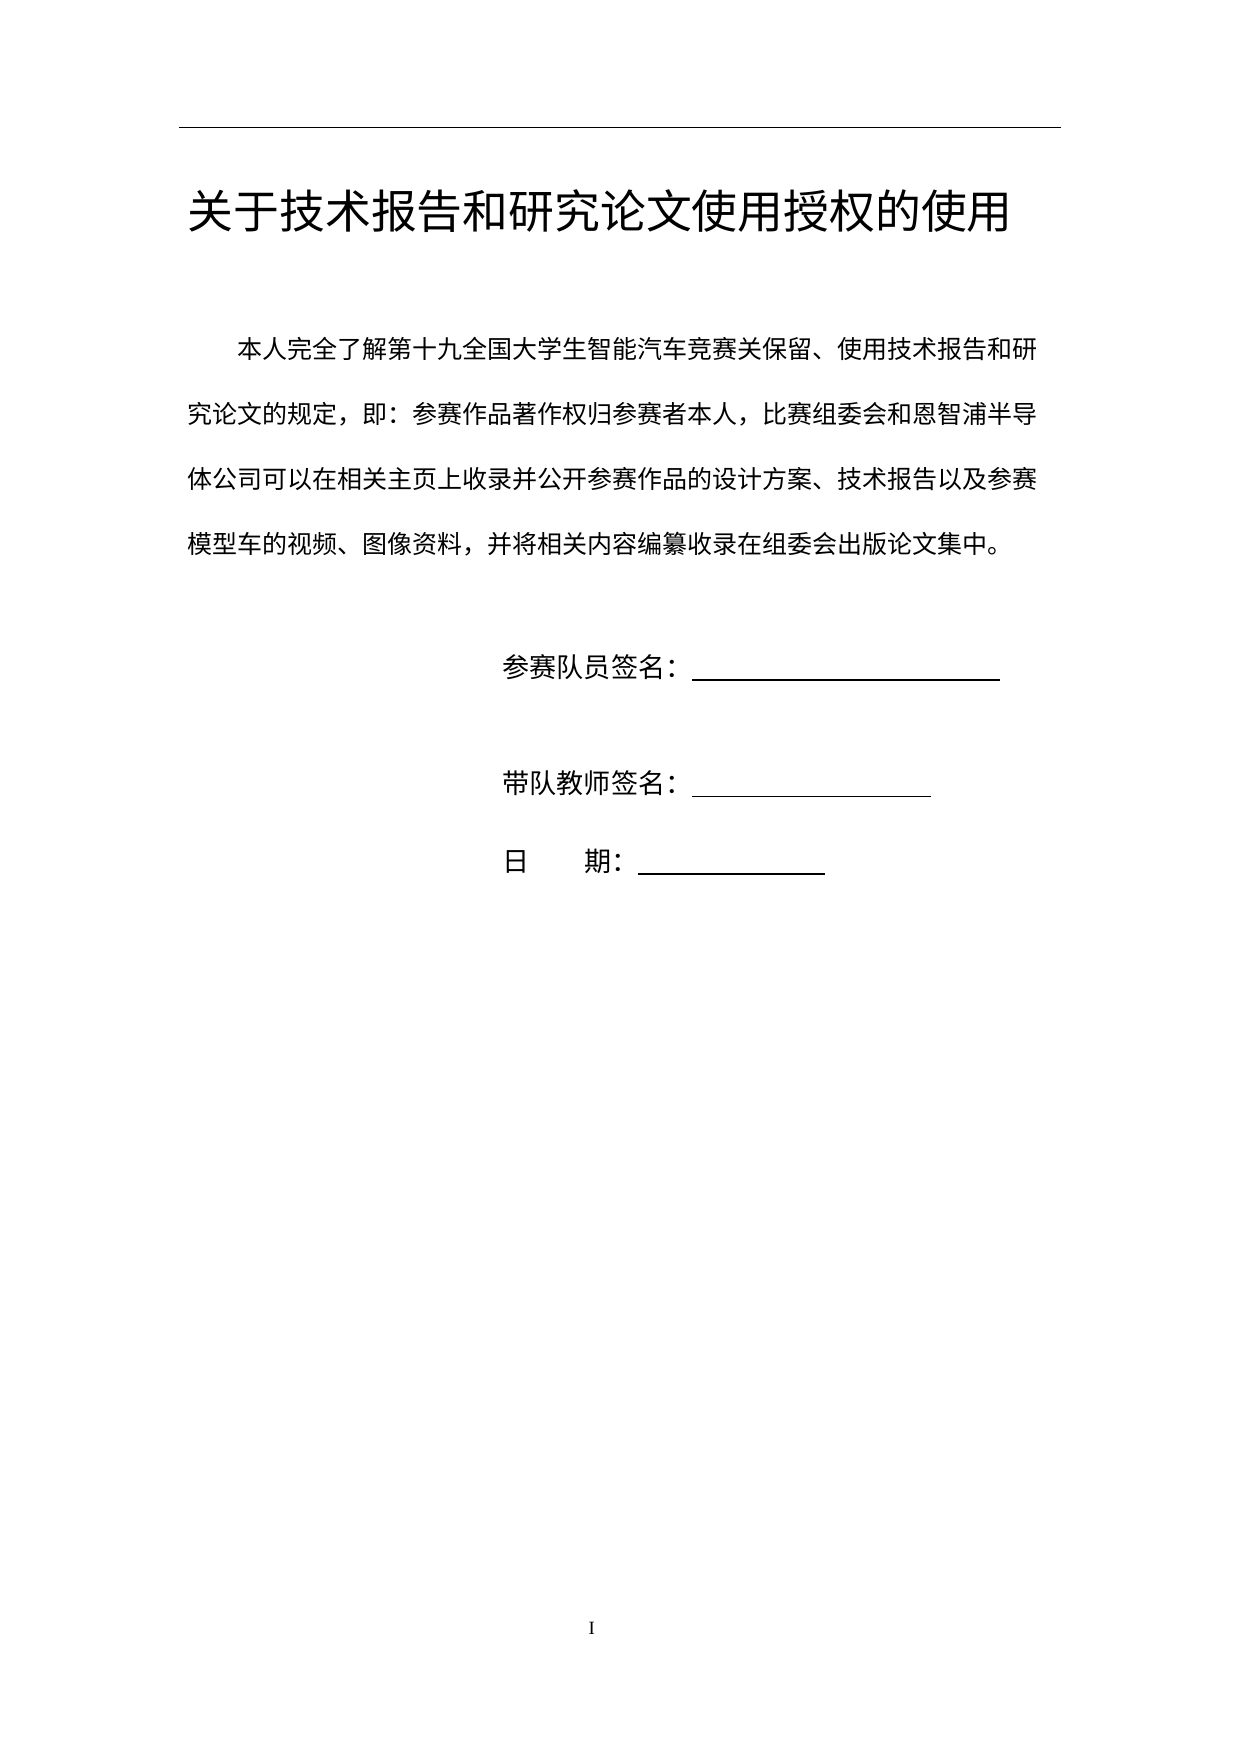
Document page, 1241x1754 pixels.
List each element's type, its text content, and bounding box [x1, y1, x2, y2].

text 关于技术报告和研究论文使用授权的使用 [187, 160, 1053, 258]
text 本人完全了解第十九全国大学生智能汽车竞赛关保留、使用技术报告和研究论文的规定，即：参赛作品著作权归参赛者本人，比赛组委会和恩智浦半导体公司可以在相关主页上收录并公开参赛作品的设计方案、技术报告以及参赛模型车的视频、图像资料，并将相关内容编纂收录在组委会出版论文集中。 [187, 315, 1053, 575]
text 日 期： [187, 827, 1053, 892]
text 参赛队员签名： [187, 633, 1053, 698]
text 带队教师签名： [187, 749, 1053, 814]
